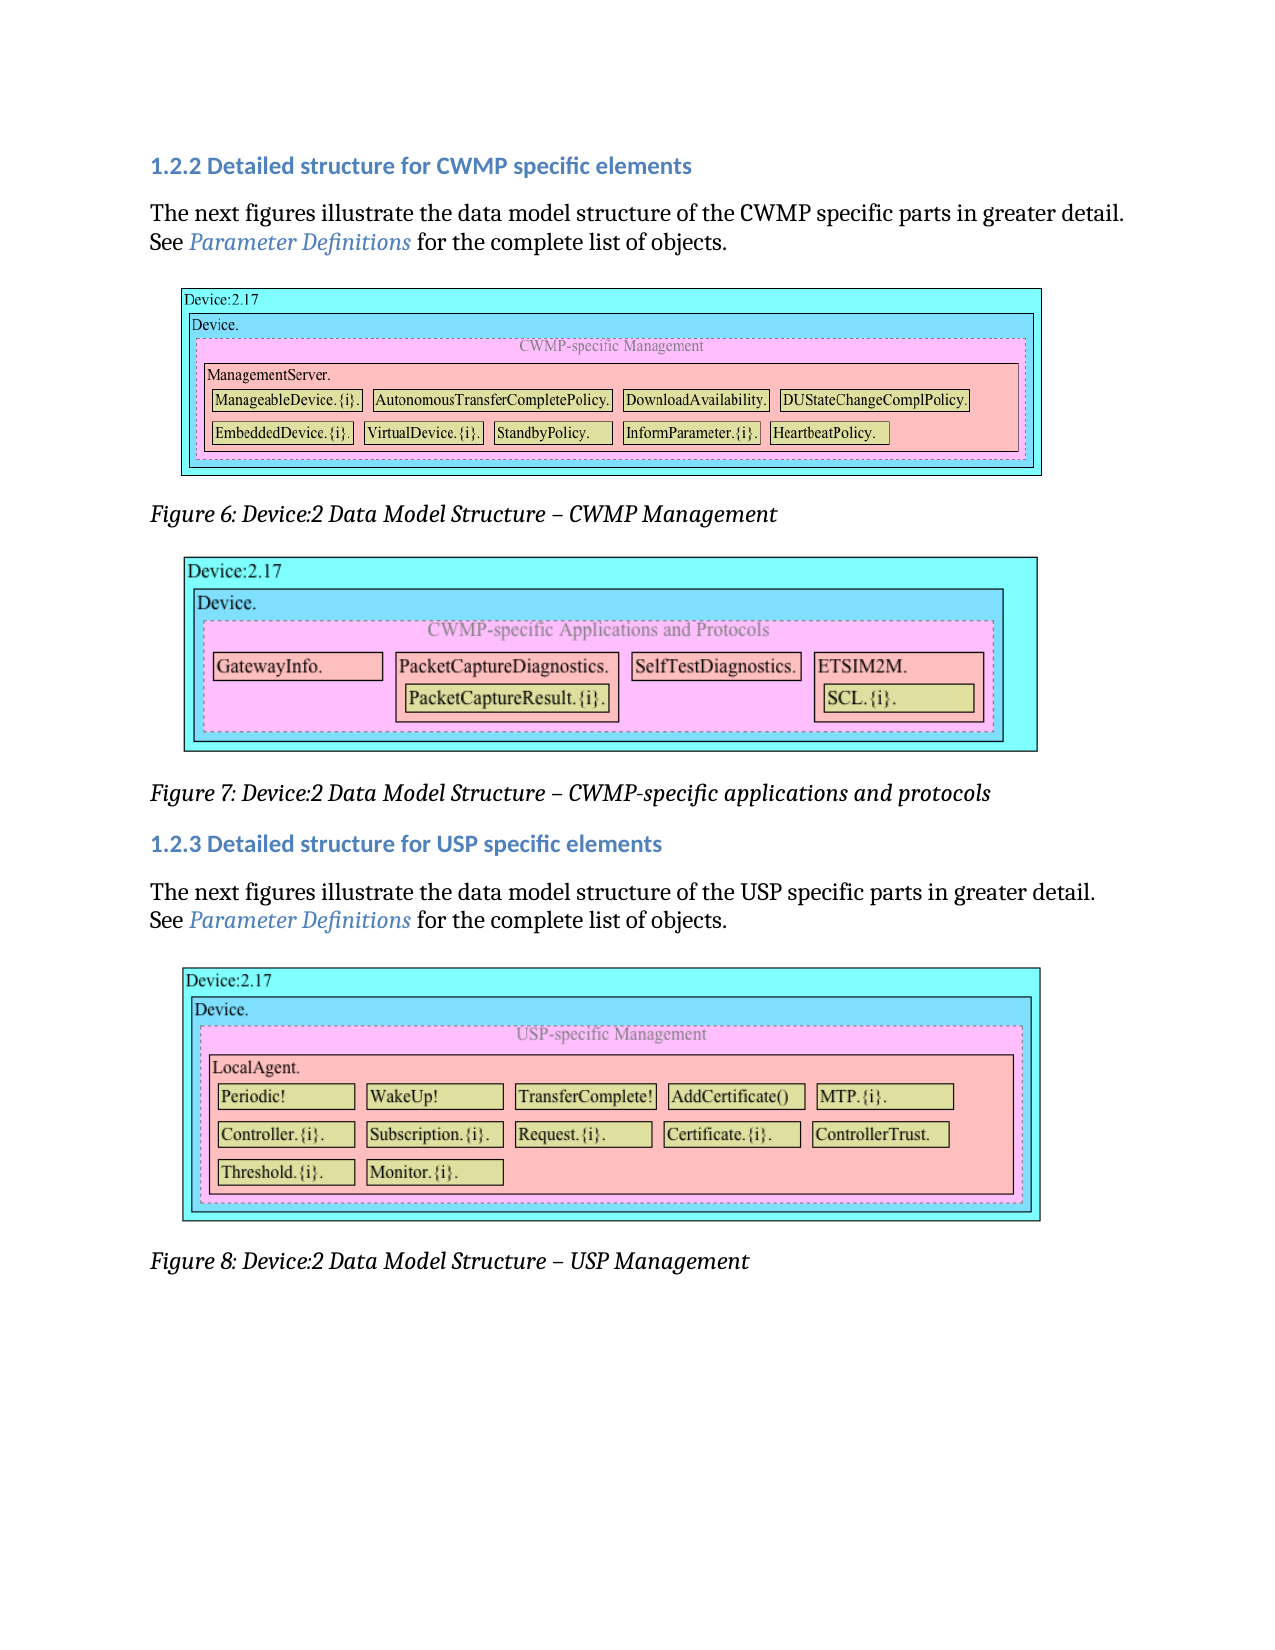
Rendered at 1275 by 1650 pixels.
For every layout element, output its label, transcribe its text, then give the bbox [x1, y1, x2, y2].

text The next figures illustrate the data model structure of the USP specific parts in greater detail. See Parameter Definitions for the complete list of objects. [150, 877, 1125, 935]
text Figure 7: Device:2 Data Model Structure – CWMP-specific applications and protocols [150, 779, 1125, 807]
picture [168, 275, 1044, 480]
subtitle 1.2.3 Detailed structure for USP specific elements [150, 828, 1125, 859]
text Figure 6: Device:2 Data Model Structure – CWMP Management [150, 500, 1125, 529]
text The next figures illustrate the data model structure of the CWMP specific parts in greater detail. See Parameter Definitions for the complete list of objects. [150, 199, 1125, 257]
text Figure 8: Device:2 Data Model Structure – USP Management [150, 1247, 1125, 1276]
picture [168, 541, 1044, 758]
subtitle 1.2.2 Detailed structure for CWMP specific elements [150, 150, 1125, 181]
picture [168, 953, 1044, 1227]
